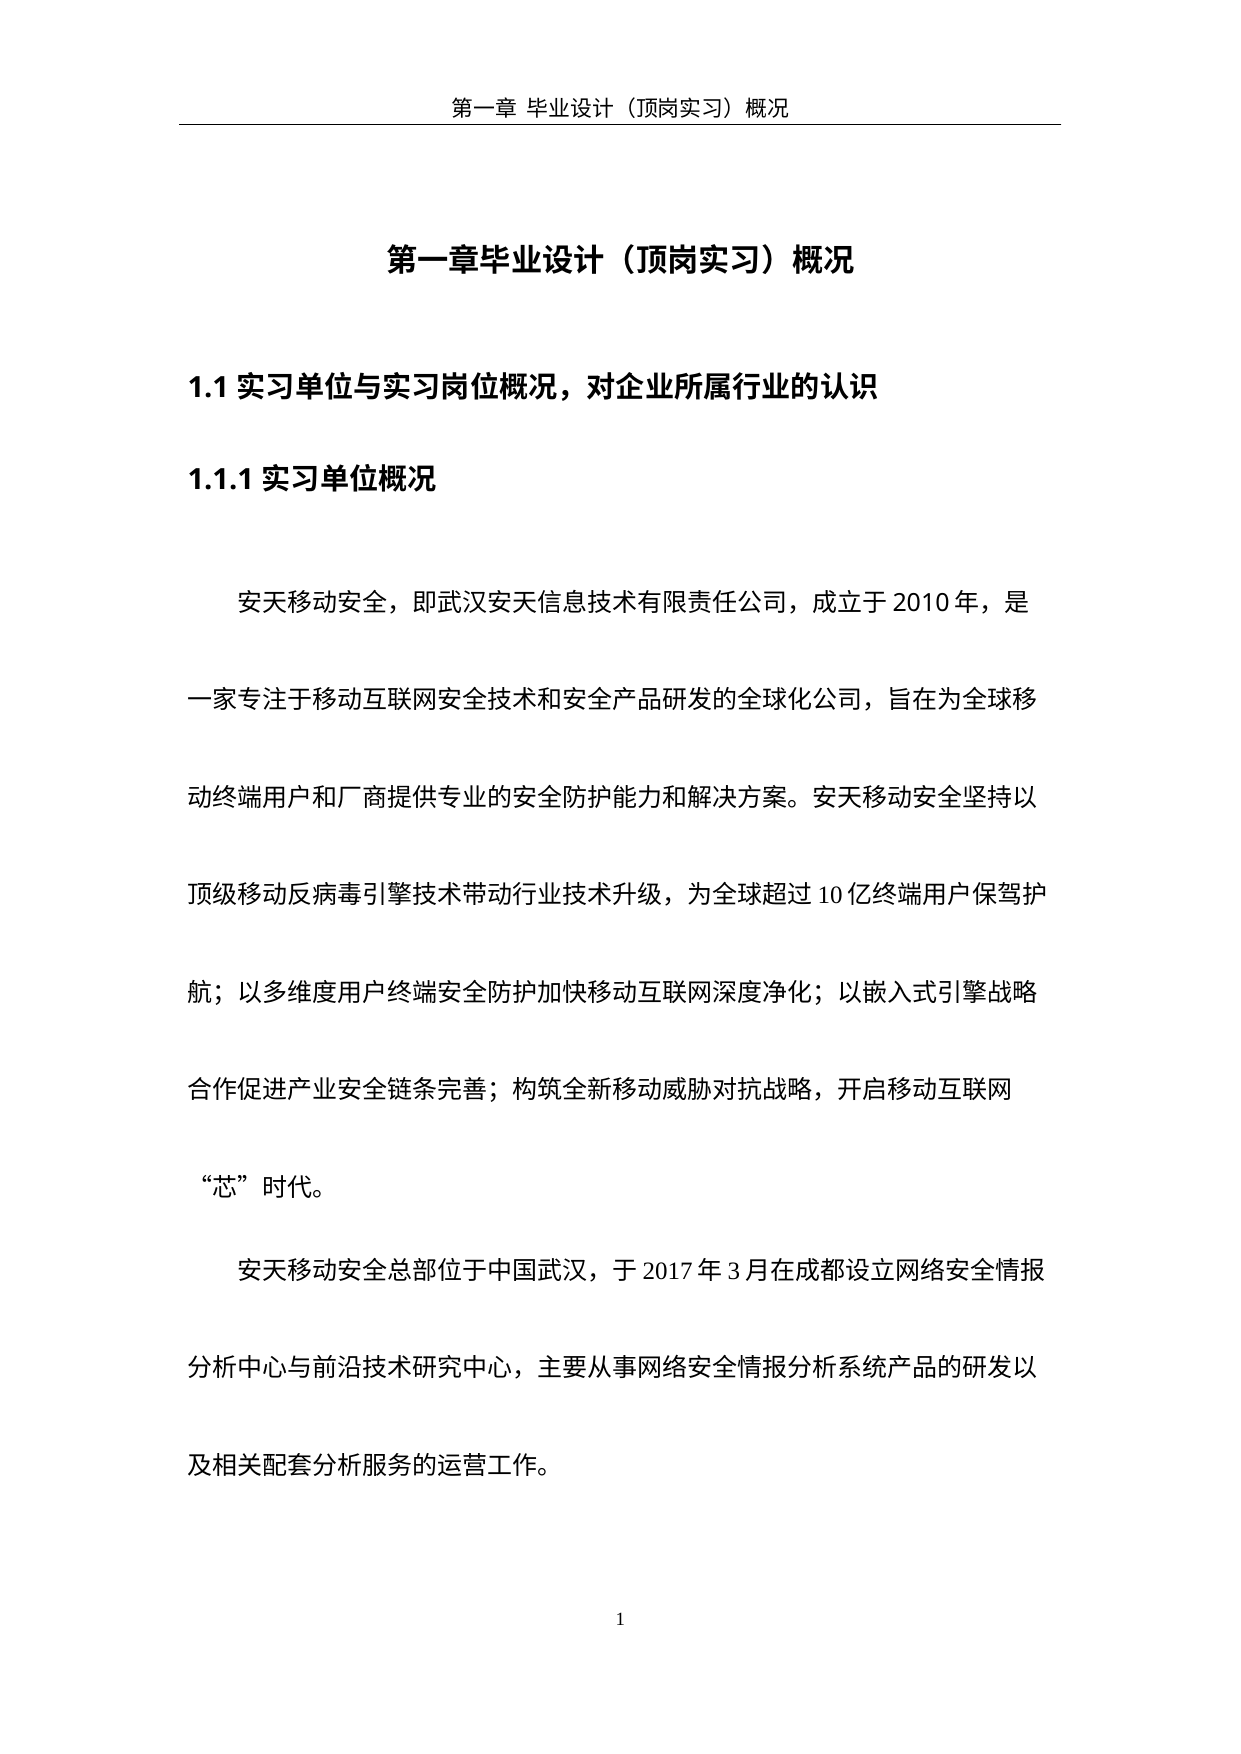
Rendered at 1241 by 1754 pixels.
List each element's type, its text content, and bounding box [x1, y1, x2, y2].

text 第一章毕业设计（顶岗实习）概况 [187, 225, 1053, 290]
text 安天移动安全总部位于中国武汉，于2017年3月在成都设立网络安全情报分析中心与前沿技术研究中心，主要从事网络安全情报分析系统产品的研发以及相关配套分析服务的运营工作。 [187, 1236, 1053, 1496]
text 安天移动安全，即武汉安天信息技术有限责任公司，成立于2010年，是一家专注于移动互联网安全技术和安全产品研发的全球化公司，旨在为全球移动终端用户和厂商提供专业的安全防护能力和解决方案。安天移动安全坚持以顶级移动反病毒引擎技术带动行业技术升级，为全球超过10亿终端用户保驾护航；以多维度用户终端安全防护加快移动互联网深度净化；以嵌入式引擎战略合作促进产业安全链条完善；构筑全新移动威胁对抗战略，开启移动互联网“芯”时代。 [187, 568, 1053, 1218]
subtitle 1.1.1 实习单位概况 [187, 444, 1053, 509]
subtitle 1.1 实习单位与实习岗位概况，对企业所属行业的认识 [187, 352, 1053, 417]
